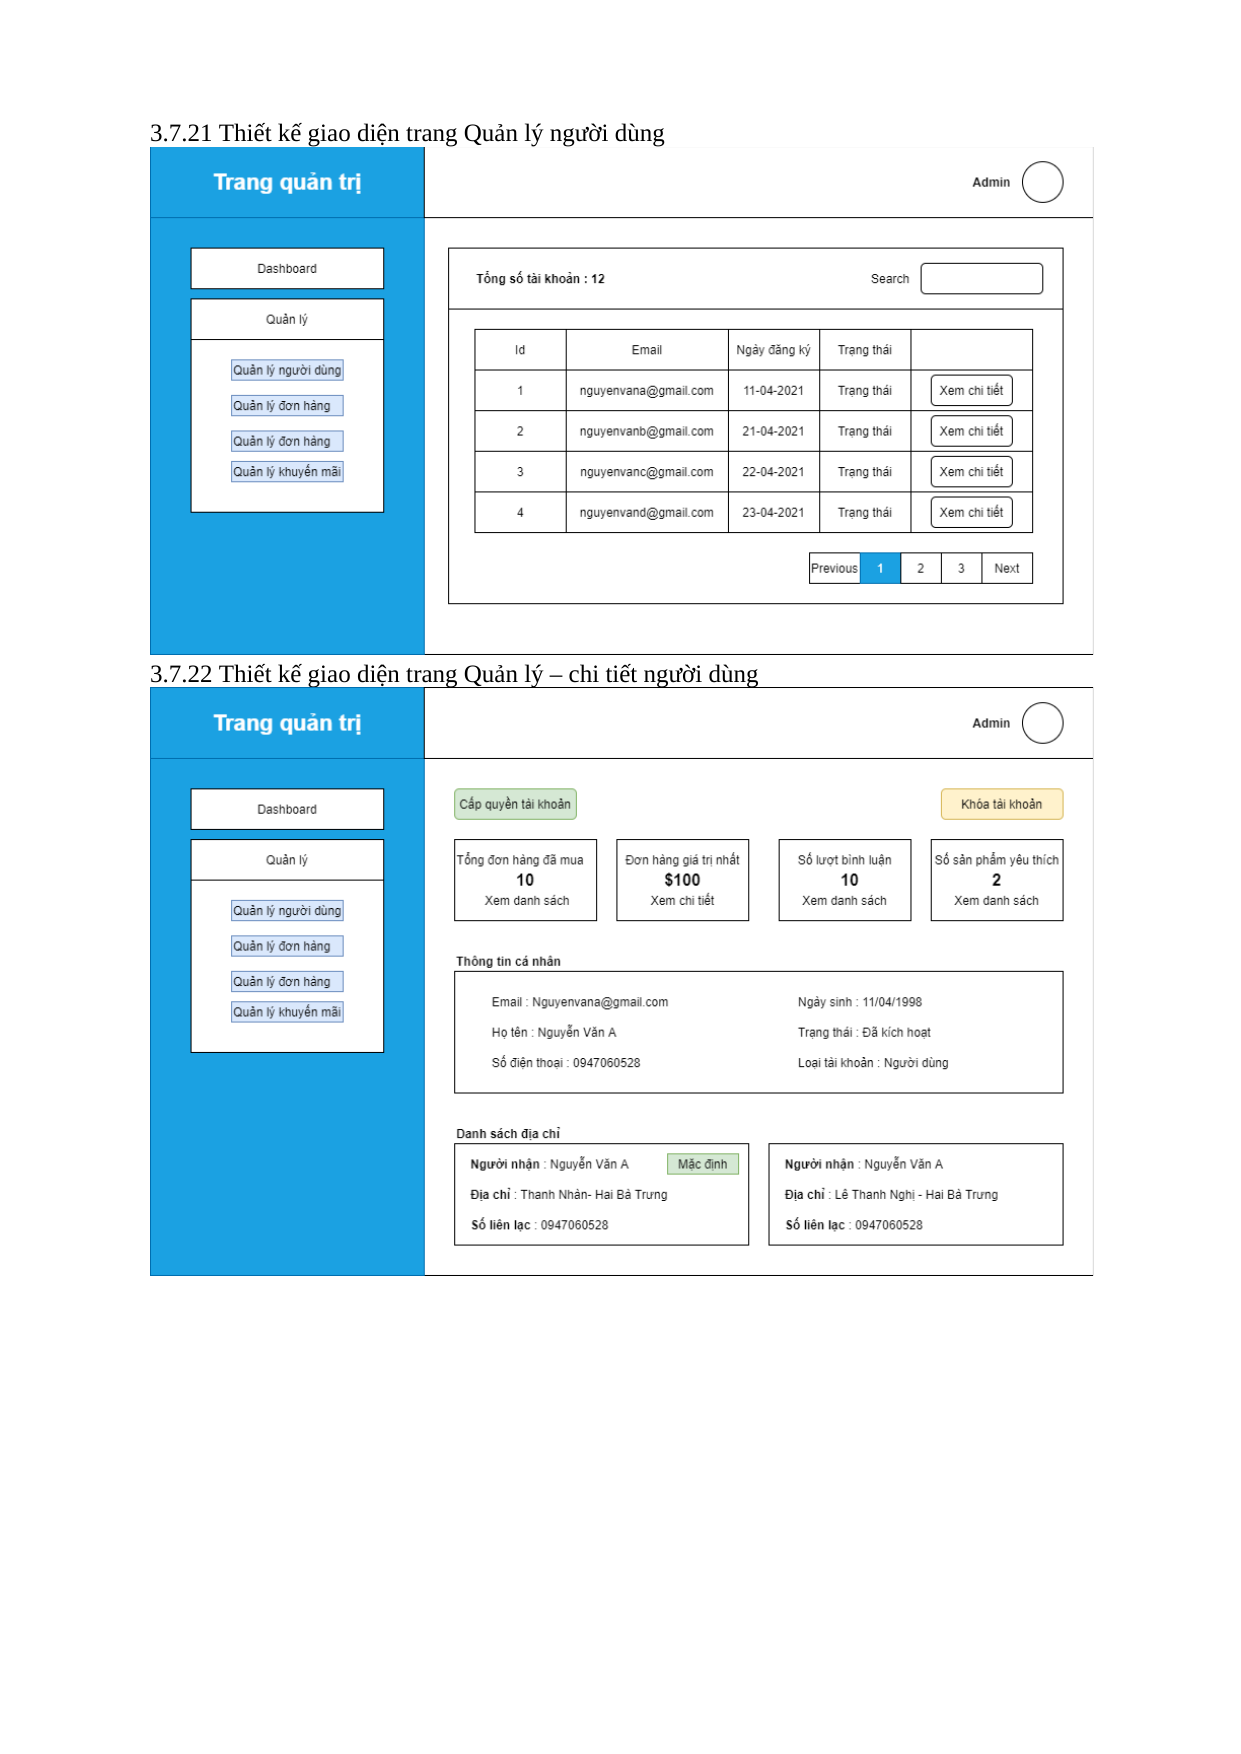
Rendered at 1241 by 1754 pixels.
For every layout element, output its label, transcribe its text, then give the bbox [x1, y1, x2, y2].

subtitle 3.7.22 Thiết kế giao diện trang Quản lý – chi tiết người dùng [150, 659, 1094, 687]
picture [150, 147, 1094, 655]
picture [150, 687, 1094, 1276]
subtitle 3.7.21 Thiết kế giao diện trang Quản lý người dùng [150, 118, 1094, 147]
